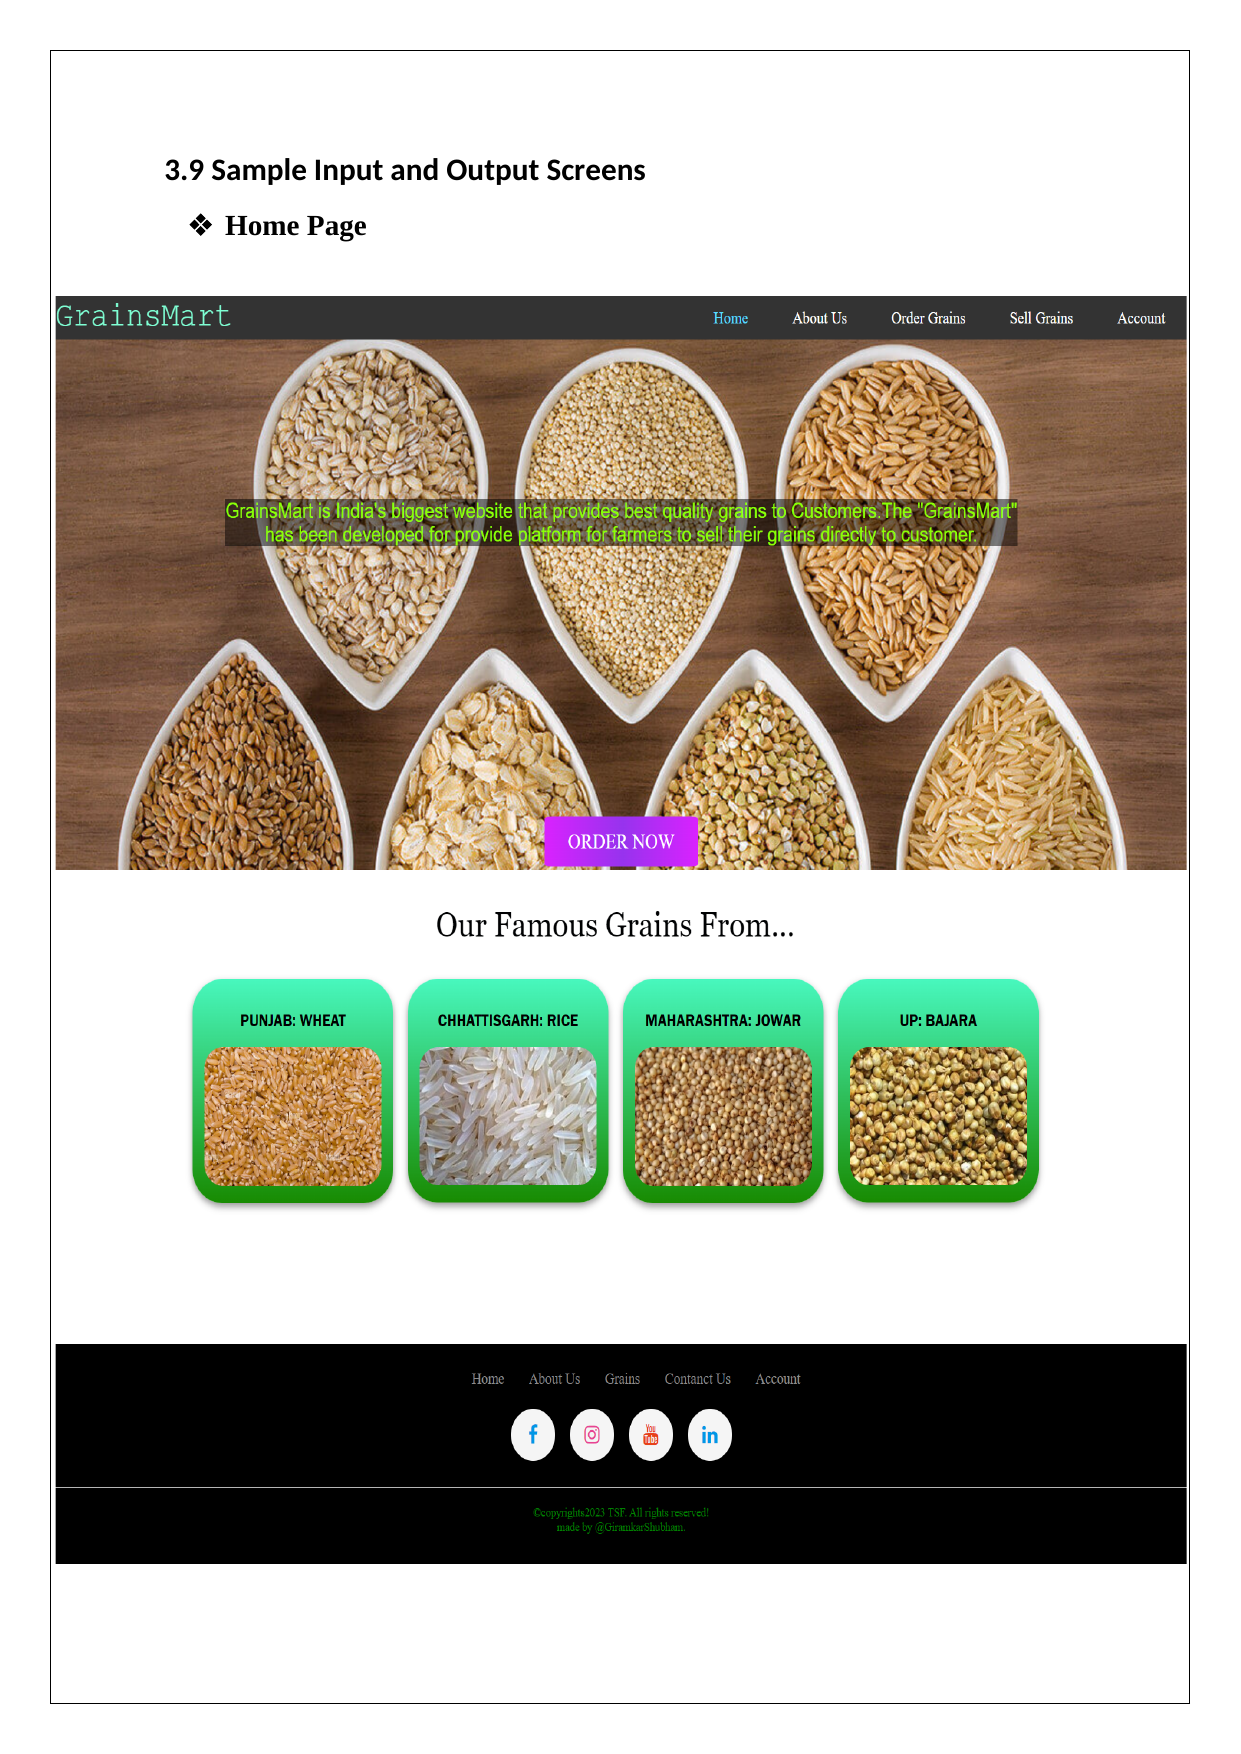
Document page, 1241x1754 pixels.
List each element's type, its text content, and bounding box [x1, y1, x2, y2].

text 3.9 Sample Input and Output Screens [150, 150, 1090, 188]
list Home Page [187, 208, 1090, 241]
picture [55, 296, 1187, 1564]
